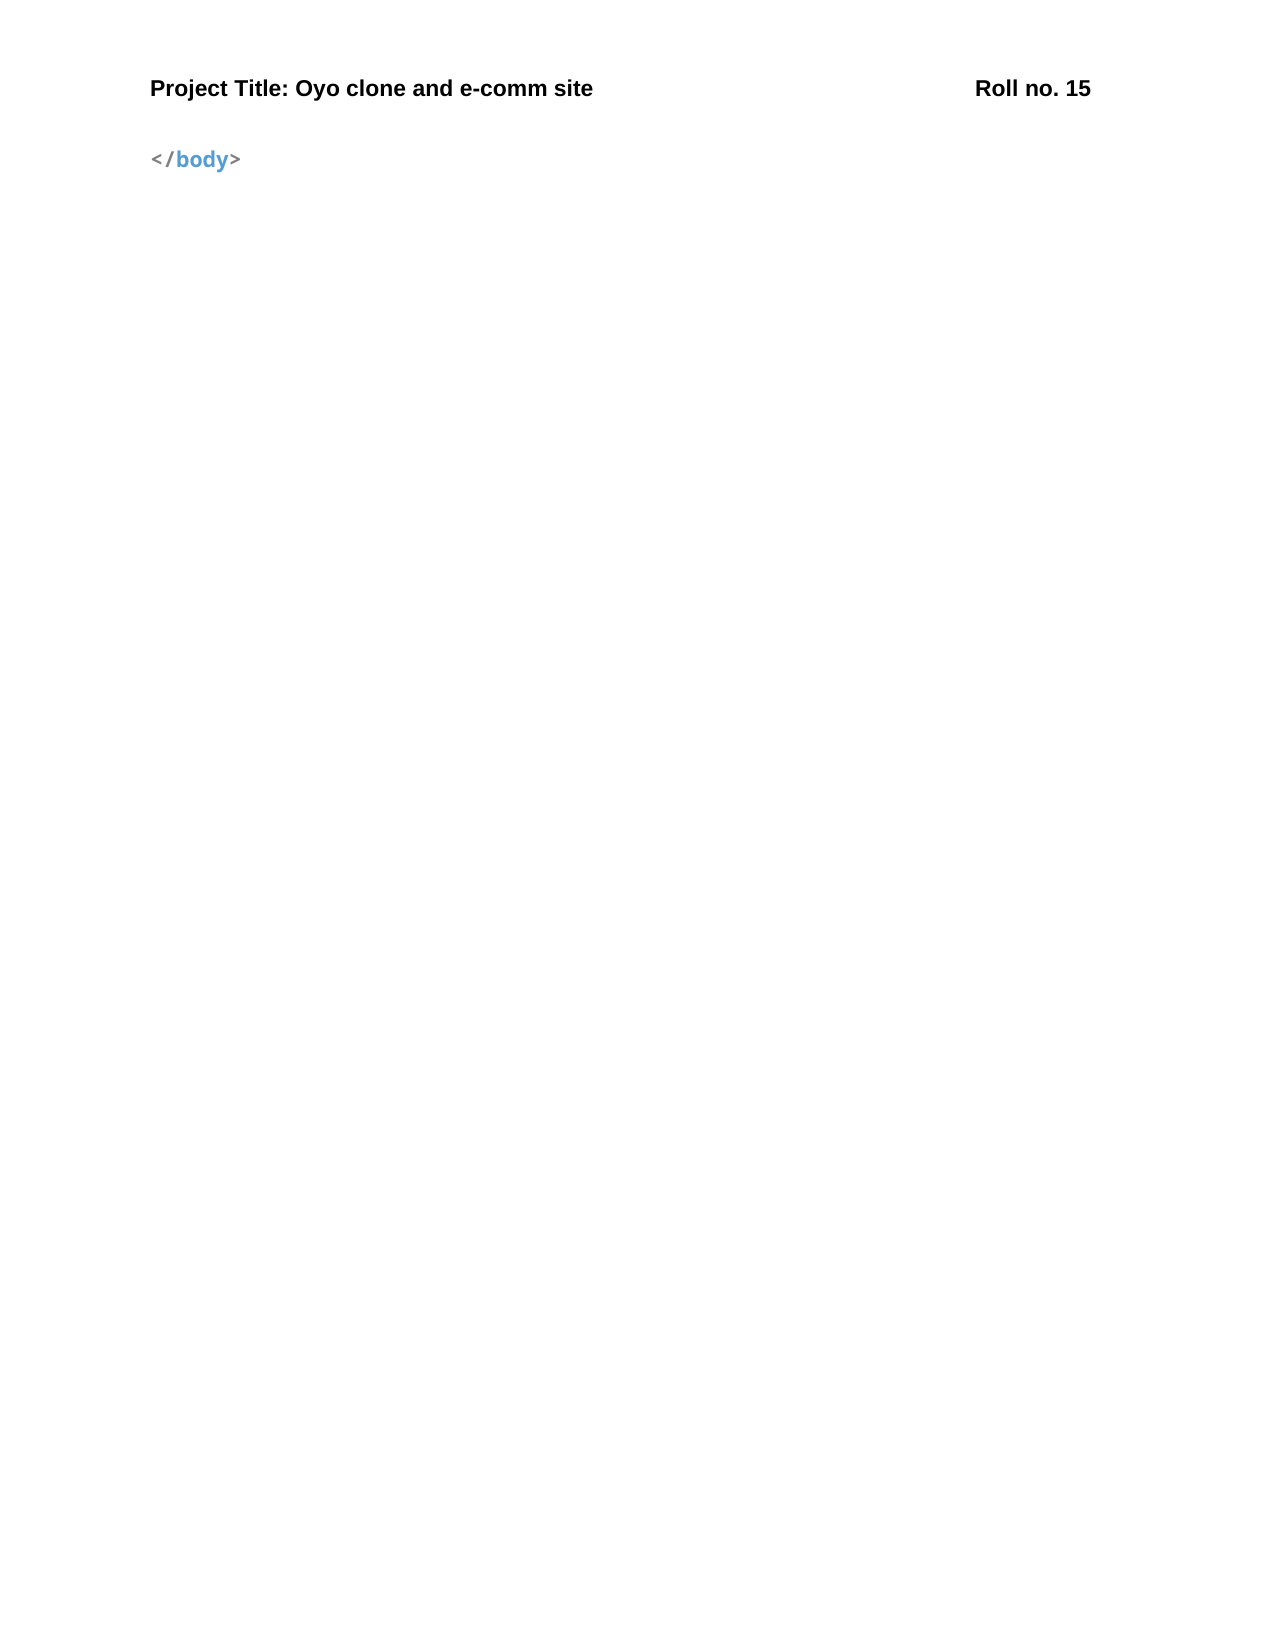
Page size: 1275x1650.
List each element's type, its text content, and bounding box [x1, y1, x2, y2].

text </body> [150, 144, 1160, 173]
